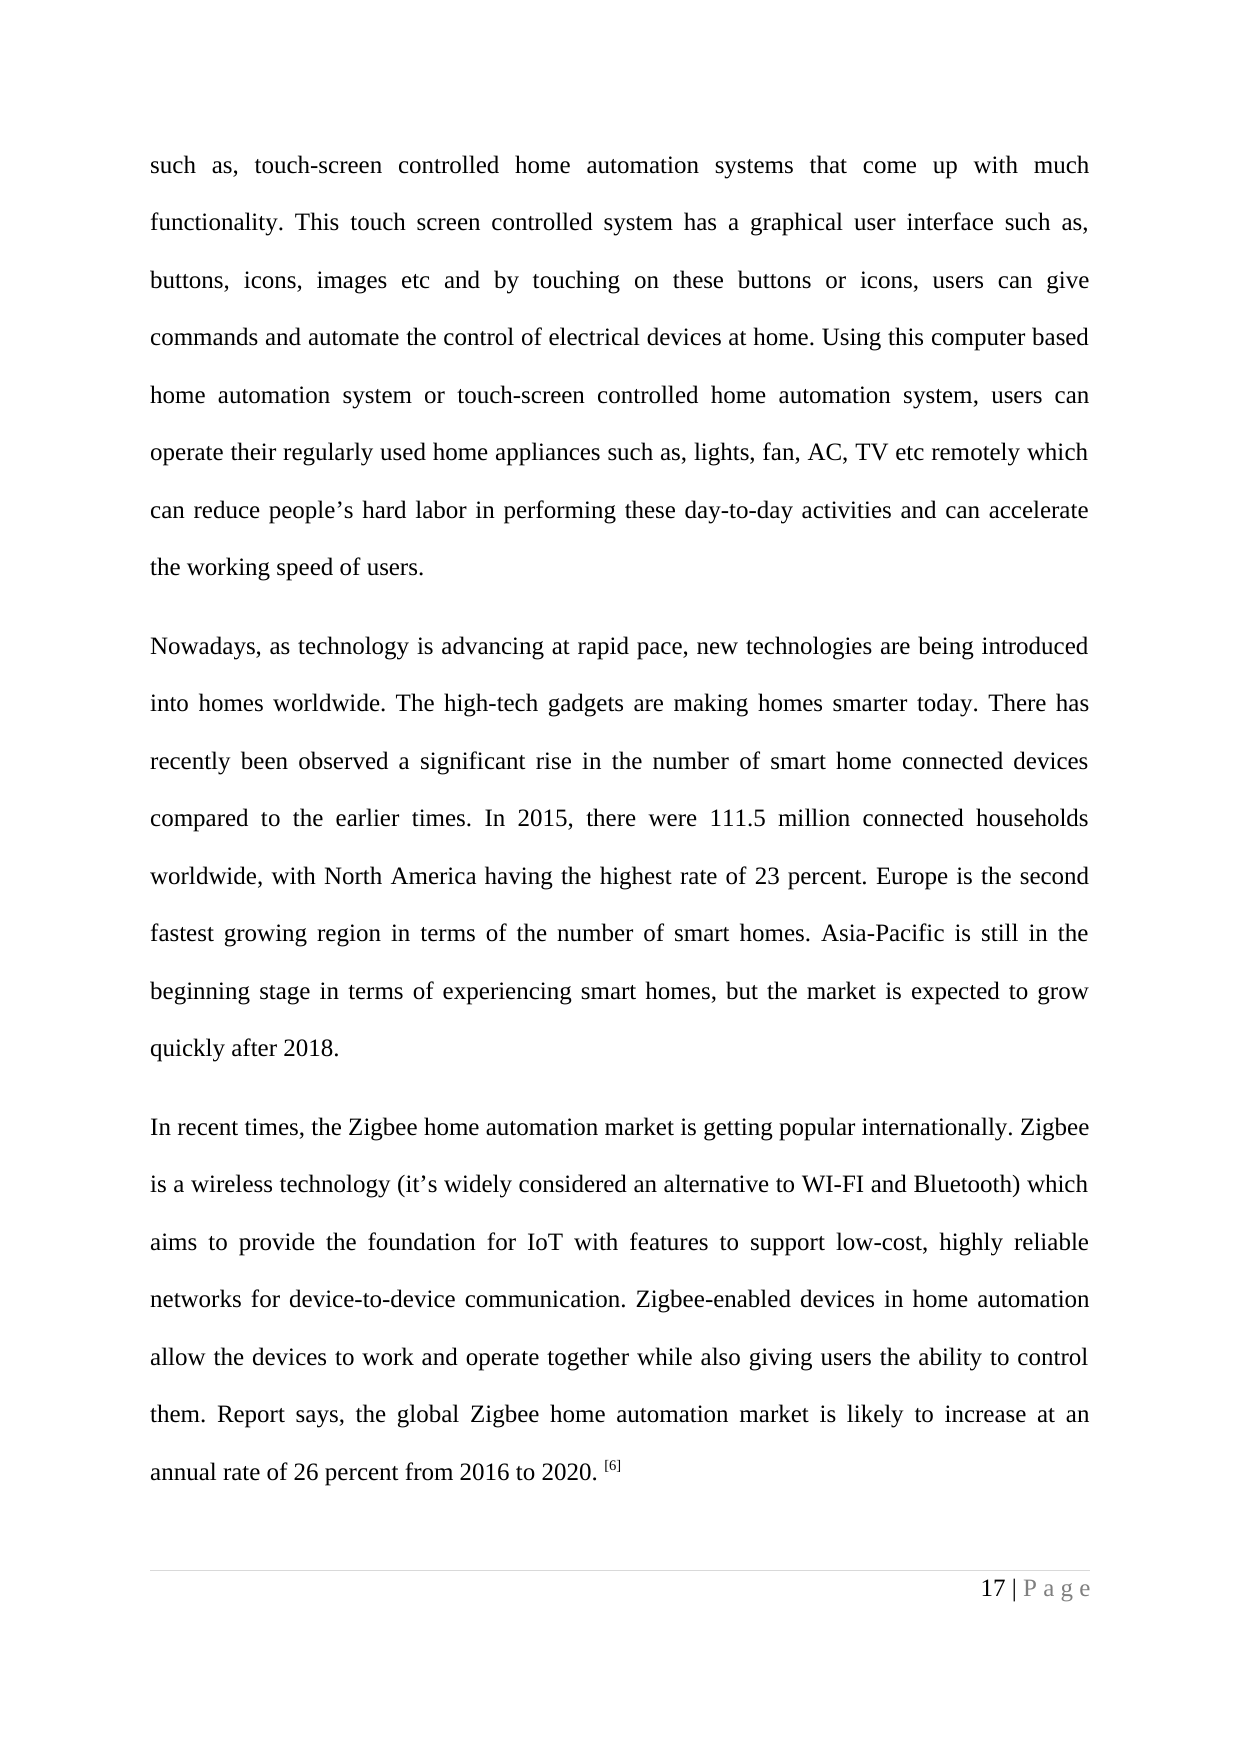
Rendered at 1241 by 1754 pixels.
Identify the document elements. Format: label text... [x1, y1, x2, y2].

text Nowadays, as technology is advancing at rapid pace, new technologies are being introduced into homes worldwide. The high-tech gadgets are making homes smarter today. There has recently been observed a significant rise in the number of smart home connected devices compared to the earlier times. In 2015, there were 111.5 million connected households worldwide, with North America having the highest rate of 23 percent. Europe is the second fastest growing region in terms of the number of smart homes. Asia-Pacific is still in the beginning stage in terms of experiencing smart homes, but the market is expected to grow quickly after 2018. [150, 631, 1090, 1062]
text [150, 150, 1090, 581]
text In recent times, the Zigbee home automation market is getting popular internationally. Zigbee is a wireless technology (it’s widely considered an alternative to WI-FI and Bluetooth) which aims to provide the foundation for IoT with features to support low-cost, highly reliable networks for device-to-device communication. Zigbee-enabled devices in home automation allow the devices to work and operate together while also giving users the ability to control them. Report says, the global Zigbee home automation market is likely to increase at an annual rate of 26 percent from 2016 to 2020. [6] [150, 1112, 1090, 1485]
